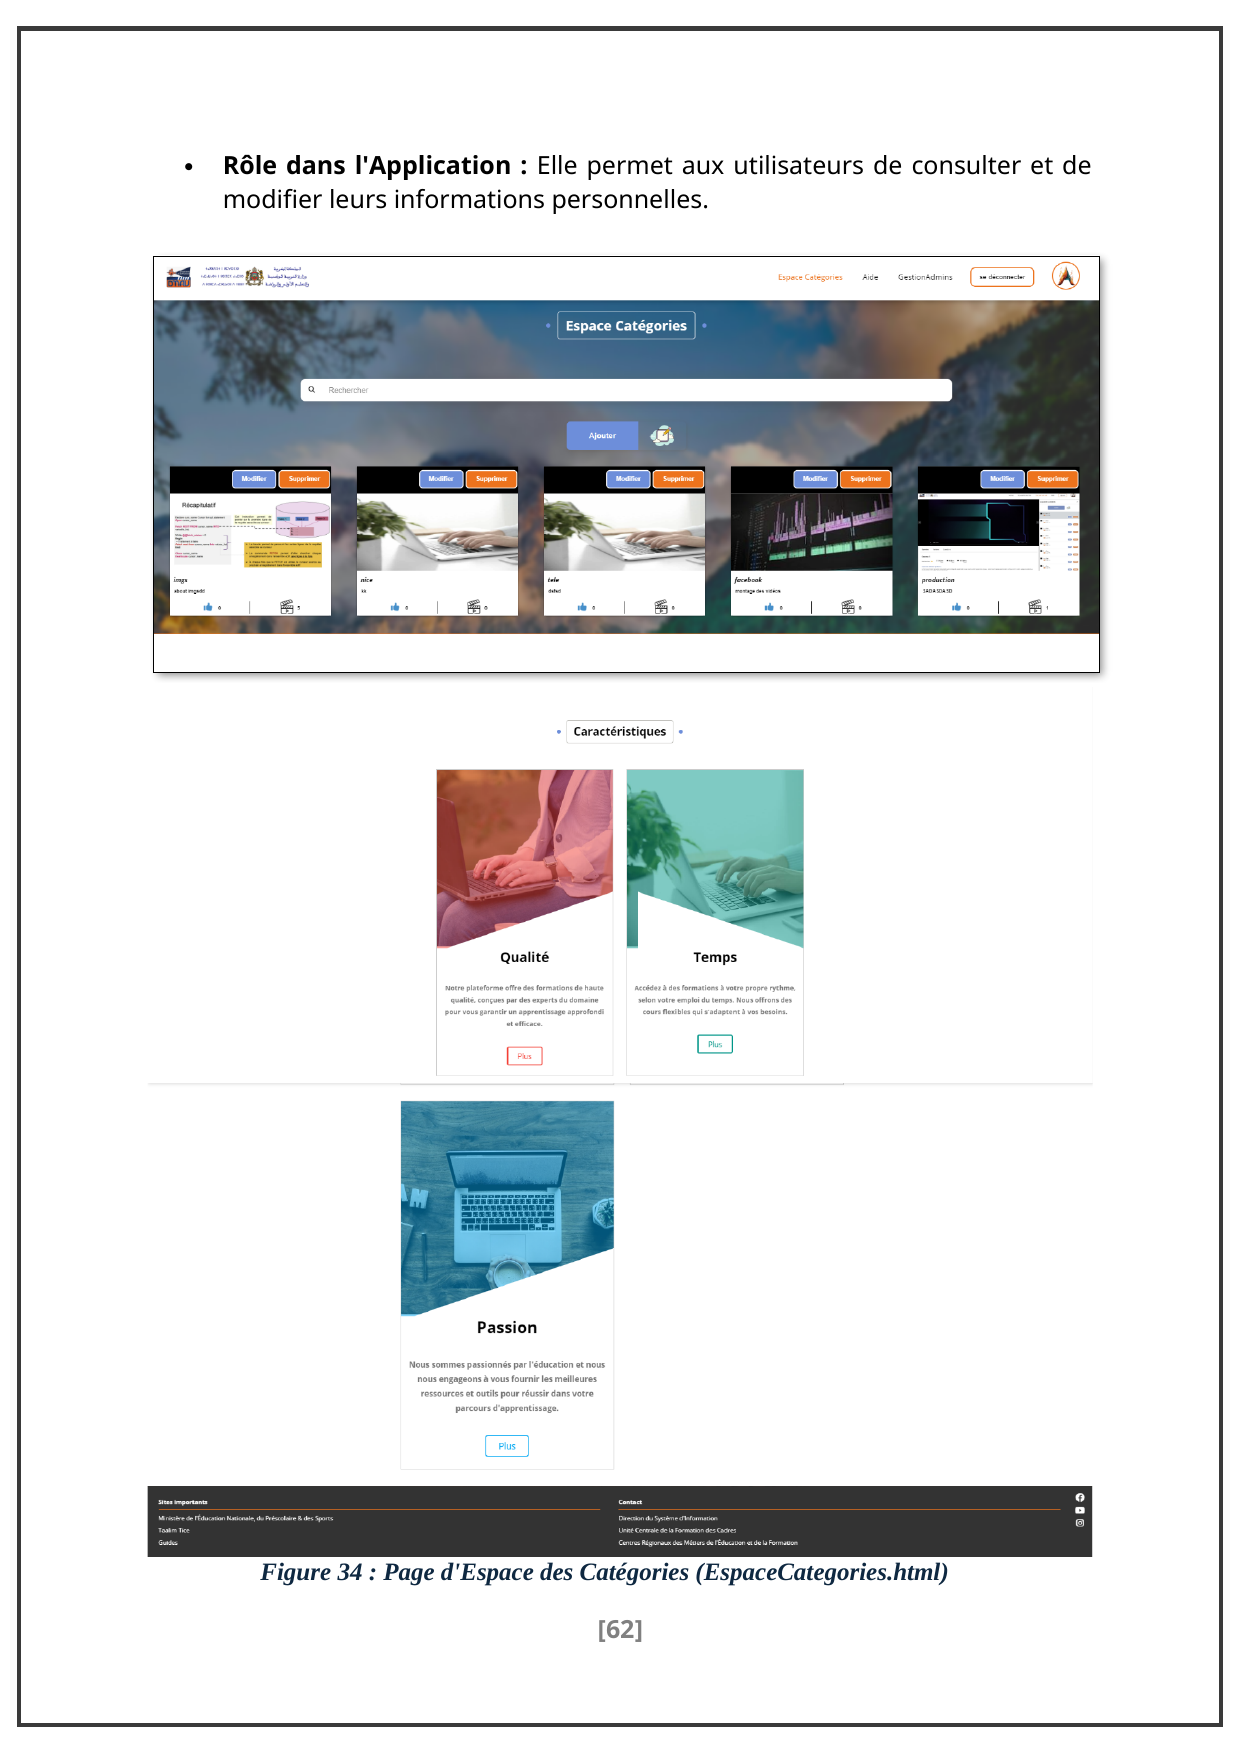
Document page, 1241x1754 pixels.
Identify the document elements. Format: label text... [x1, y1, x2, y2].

picture [154, 257, 1099, 672]
picture [147, 687, 1093, 1557]
list Rôle dans l'Application : Elle permet aux utilisateurs de consulter et de modifier leurs informations personnelles. [185, 148, 1093, 216]
text Figure 34 : Page d'Espace des Catégories (EspaceCategories.html) [260, 1557, 1093, 1585]
